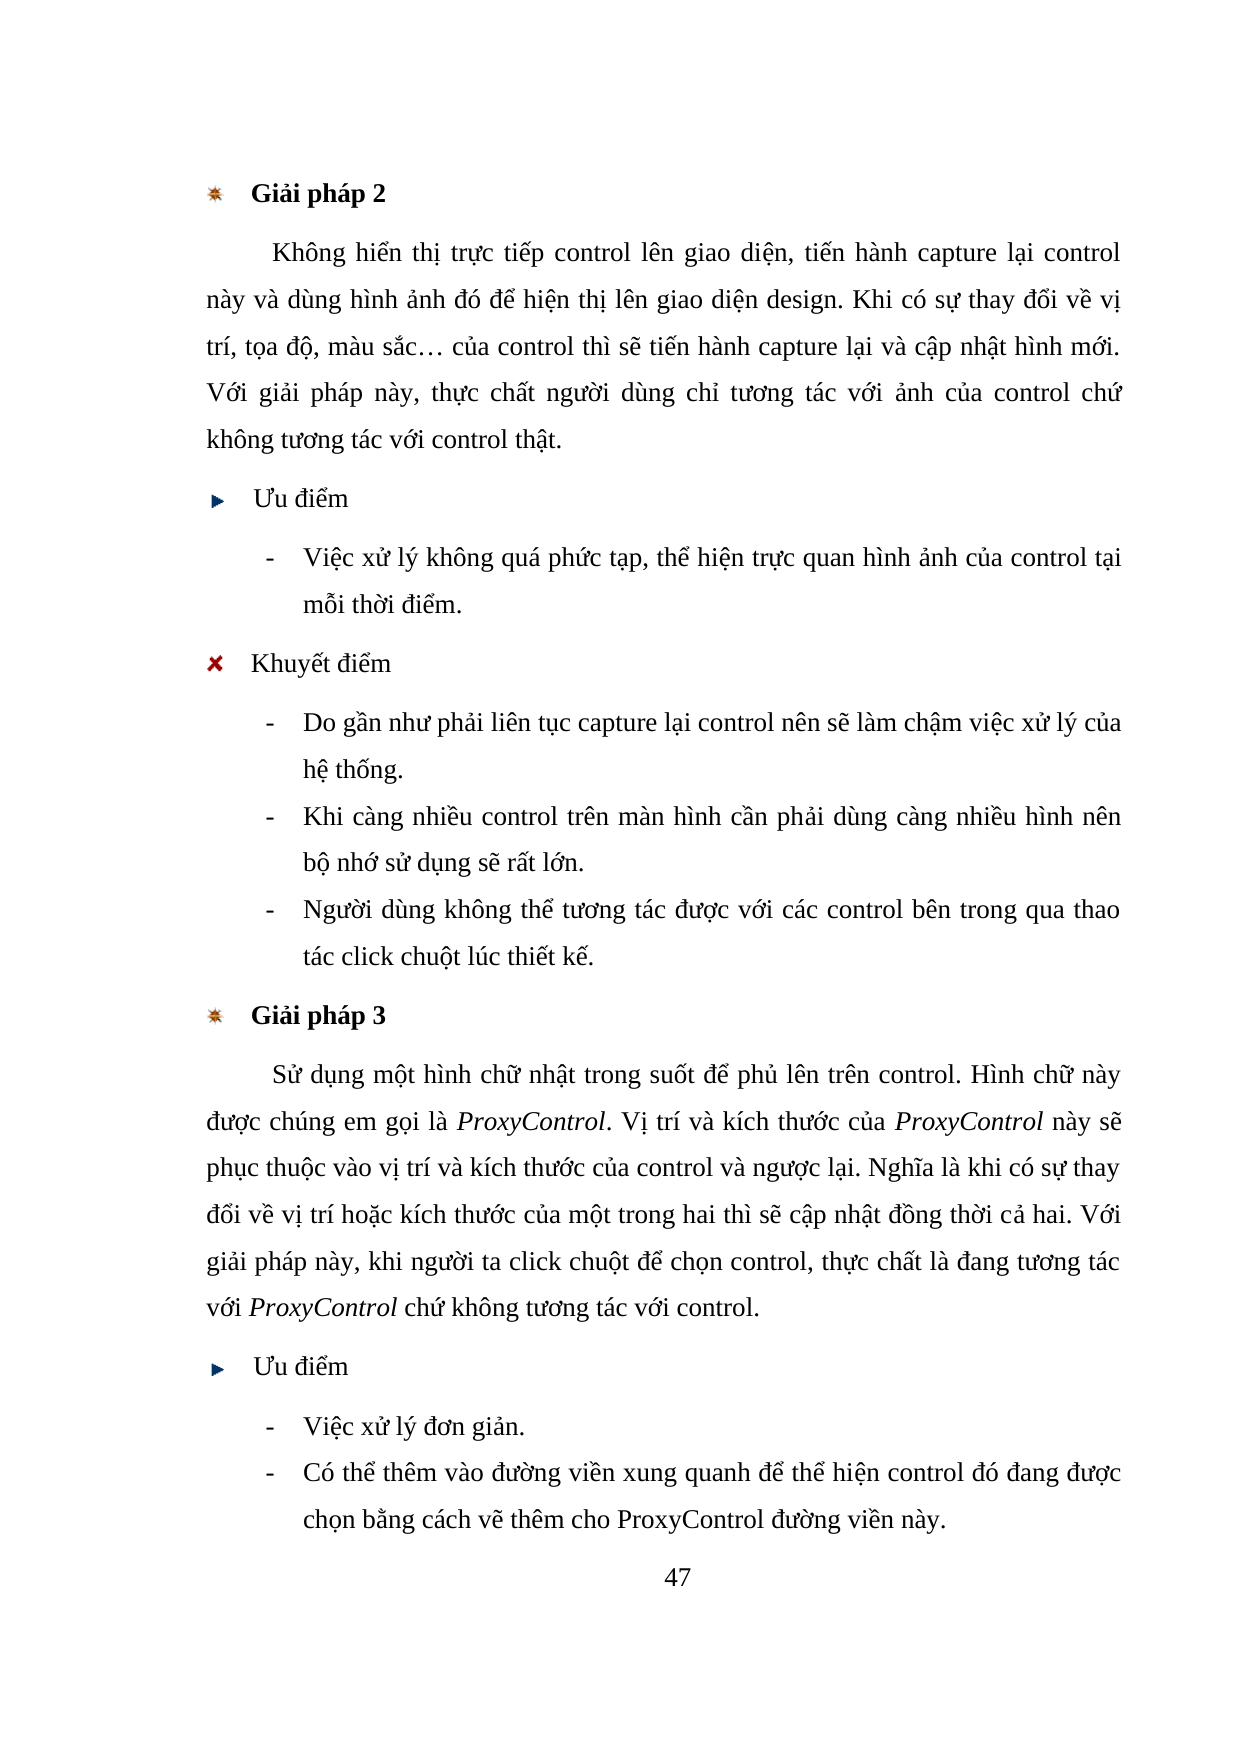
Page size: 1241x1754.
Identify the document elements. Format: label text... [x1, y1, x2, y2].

text Có thể thêm vào đường viền xung quanh để thể hiện control đó đang được chọn bằng cách vẽ thêm cho ProxyControl đường viền này. [265, 1456, 1122, 1534]
text Việc xử lý đơn giản. [265, 1410, 1122, 1441]
picture [207, 1007, 224, 1025]
picture [207, 1359, 224, 1376]
text Khi càng nhiều control trên màn hình cần phải dùng càng nhiều hình nên bộ nhớ sử dụng sẽ rất lớn. [265, 800, 1122, 877]
text Ưu điểm [206, 482, 1122, 513]
text Khuyết điểm [206, 647, 1122, 678]
text Giải pháp 2 [206, 177, 1122, 208]
text Giải pháp 3 [206, 999, 1122, 1030]
text Không hiển thị trực tiếp control lên giao diện, tiến hành capture lại control này và dùng hình ảnh đó để hiện thị lên giao diện design. Khi có sự thay đổi về vị trí, tọa độ, màu sắc… của control thì sẽ tiến hành capture lại và cập nhật hình mới. Với giải pháp này, thực chất người dùng chỉ tương tác với ảnh của control chứ không tương tác với control thật. [206, 236, 1122, 454]
text Người dùng không thể tương tác được với các control bên trong qua thao tác click chuột lúc thiết kế. [265, 893, 1122, 971]
text Do gần như phải liên tục capture lại control nên sẽ làm chậm việc xử lý của hệ thống. [265, 706, 1122, 784]
picture [207, 185, 224, 203]
picture [207, 655, 224, 673]
text Ưu điểm [206, 1351, 1122, 1382]
text Sử dụng một hình chữ nhật trong suốt để phủ lên trên control. Hình chữ này được chúng em gọi là ProxyControl. Vị trí và kích thước của ProxyControl này sẽ phục thuộc vào vị trí và kích thước của control và ngược lại. Nghĩa là khi có sự thay đổi về vị trí hoặc kích thước của một trong hai thì sẽ cập nhật đồng thời cả hai. Với giải pháp này, khi người ta click chuột để chọn control, thực chất là đang tương tác với ProxyControl chứ không tương tác với control. [206, 1058, 1122, 1322]
text Việc xử lý không quá phức tạp, thể hiện trực quan hình ảnh của control tại mỗi thời điểm. [265, 541, 1122, 619]
picture [207, 490, 224, 508]
